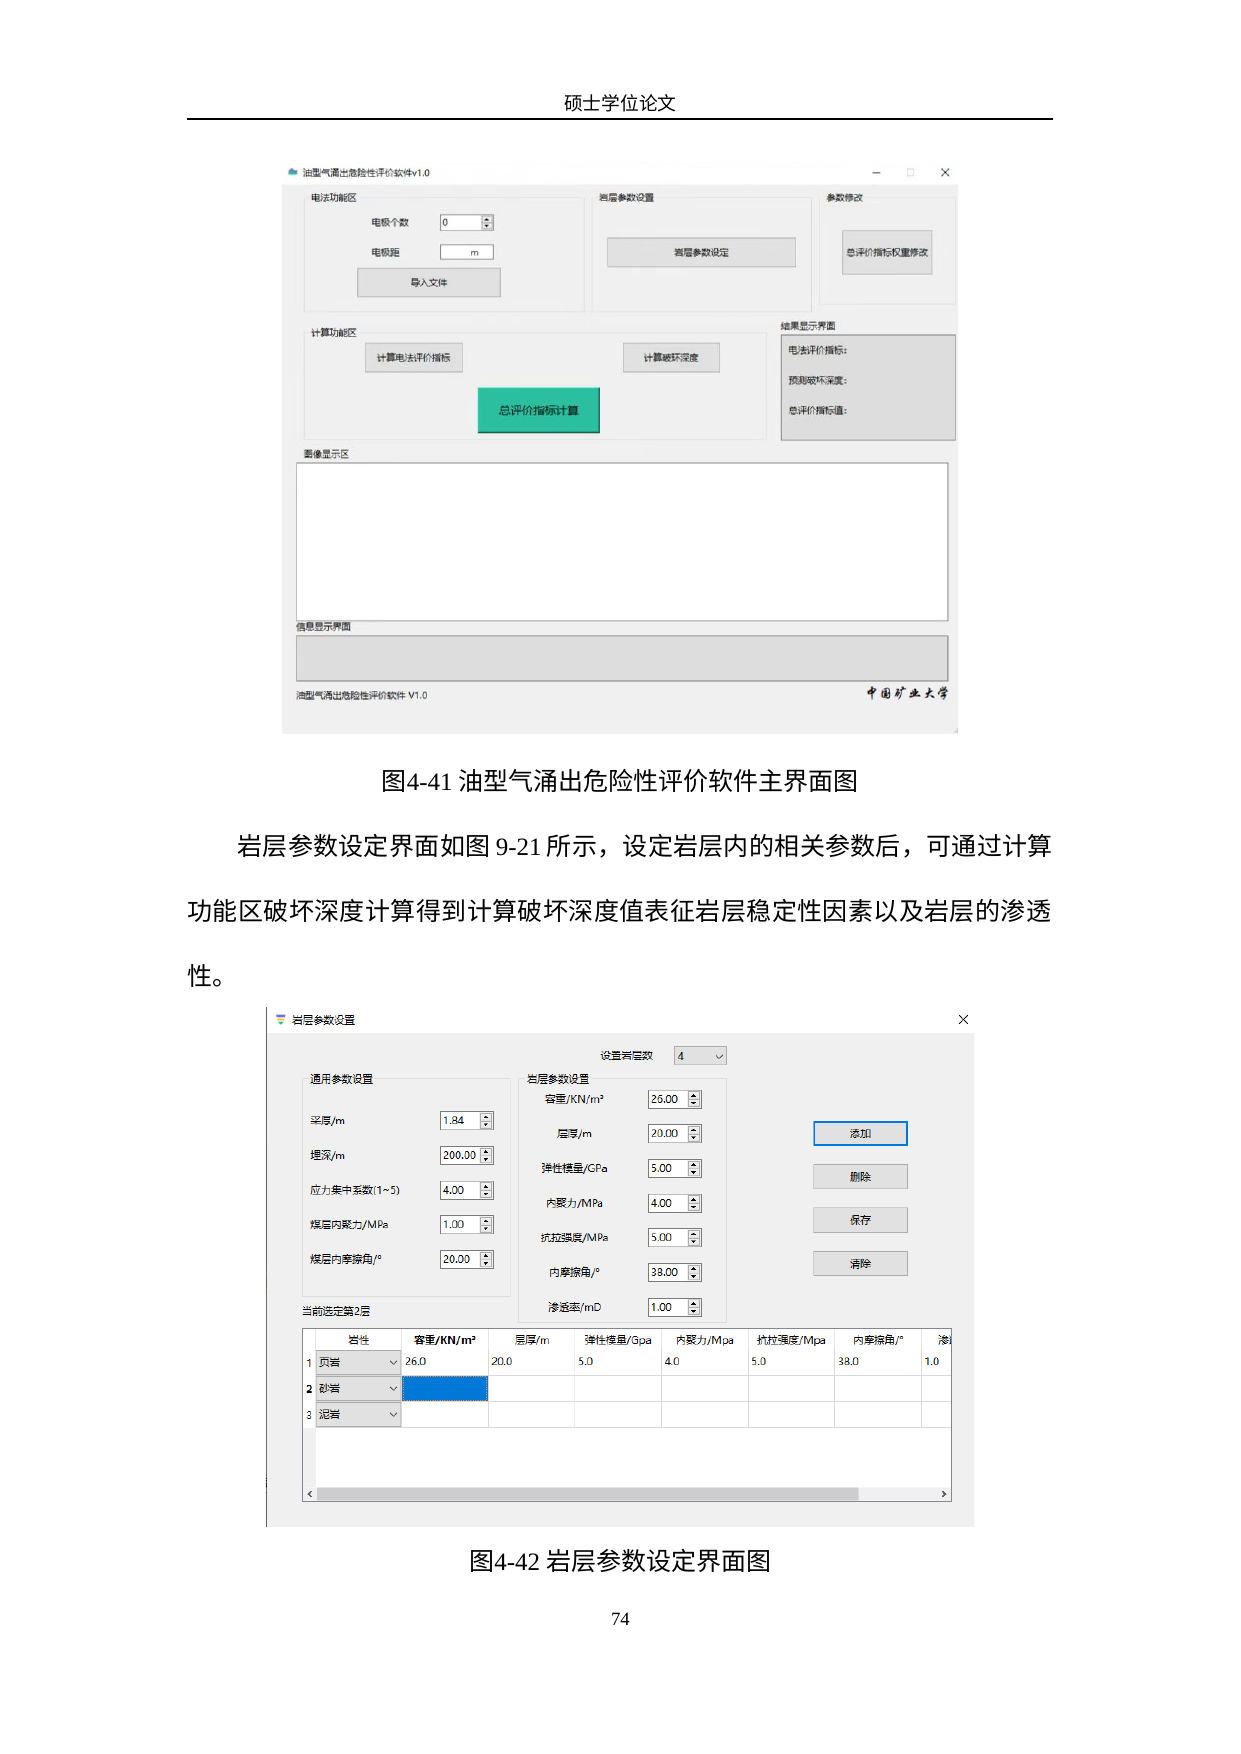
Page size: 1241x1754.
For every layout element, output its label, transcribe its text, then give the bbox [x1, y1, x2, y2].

picture [265, 1007, 975, 1527]
picture [282, 162, 959, 734]
text 岩层参数设定界面如图9-21所示，设定岩层内的相关参数后，可通过计算功能区破坏深度计算得到计算破坏深度值表征岩层稳定性因素以及岩层的渗透性。 [187, 812, 1053, 1007]
